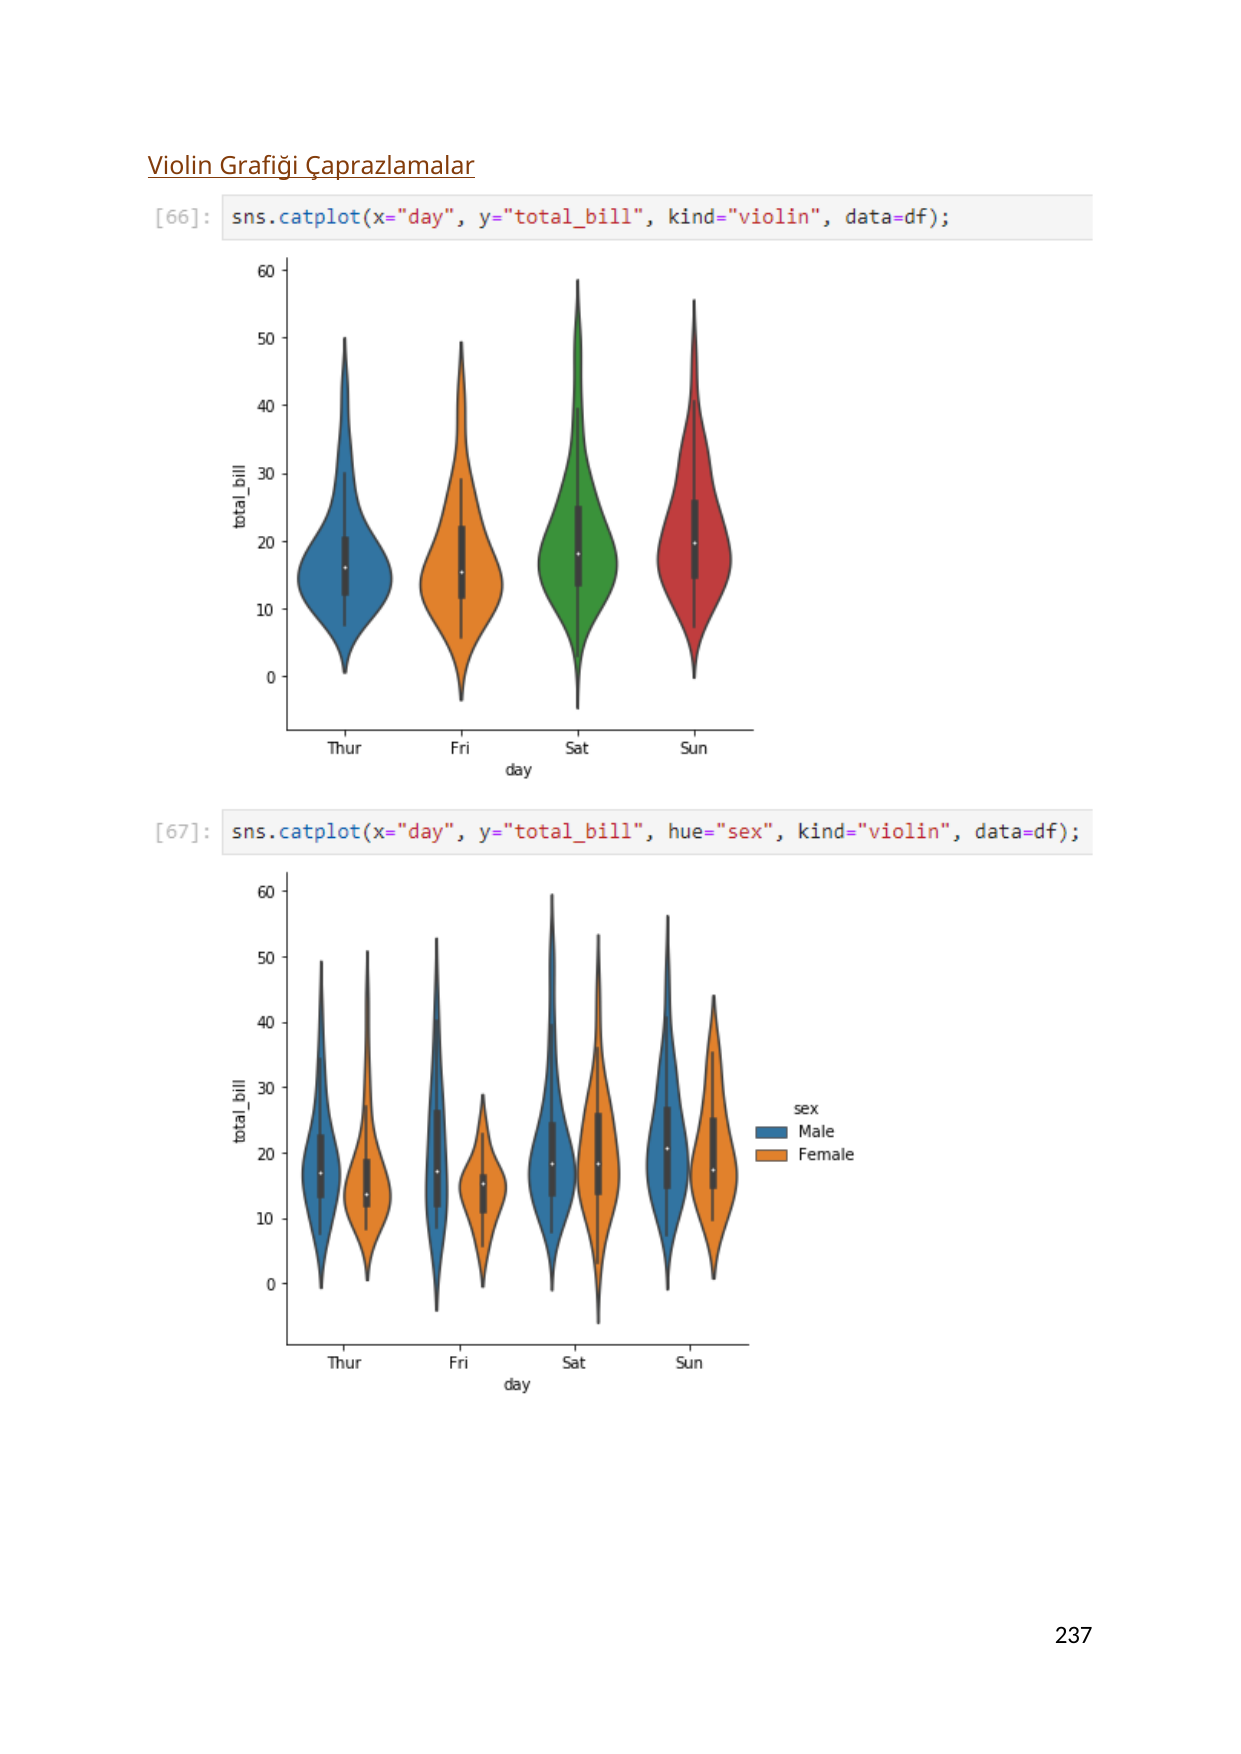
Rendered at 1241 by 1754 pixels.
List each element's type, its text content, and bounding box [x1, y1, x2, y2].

subtitle Violin Grafiği Çaprazlamalar [148, 148, 1092, 182]
picture [147, 184, 1093, 1398]
